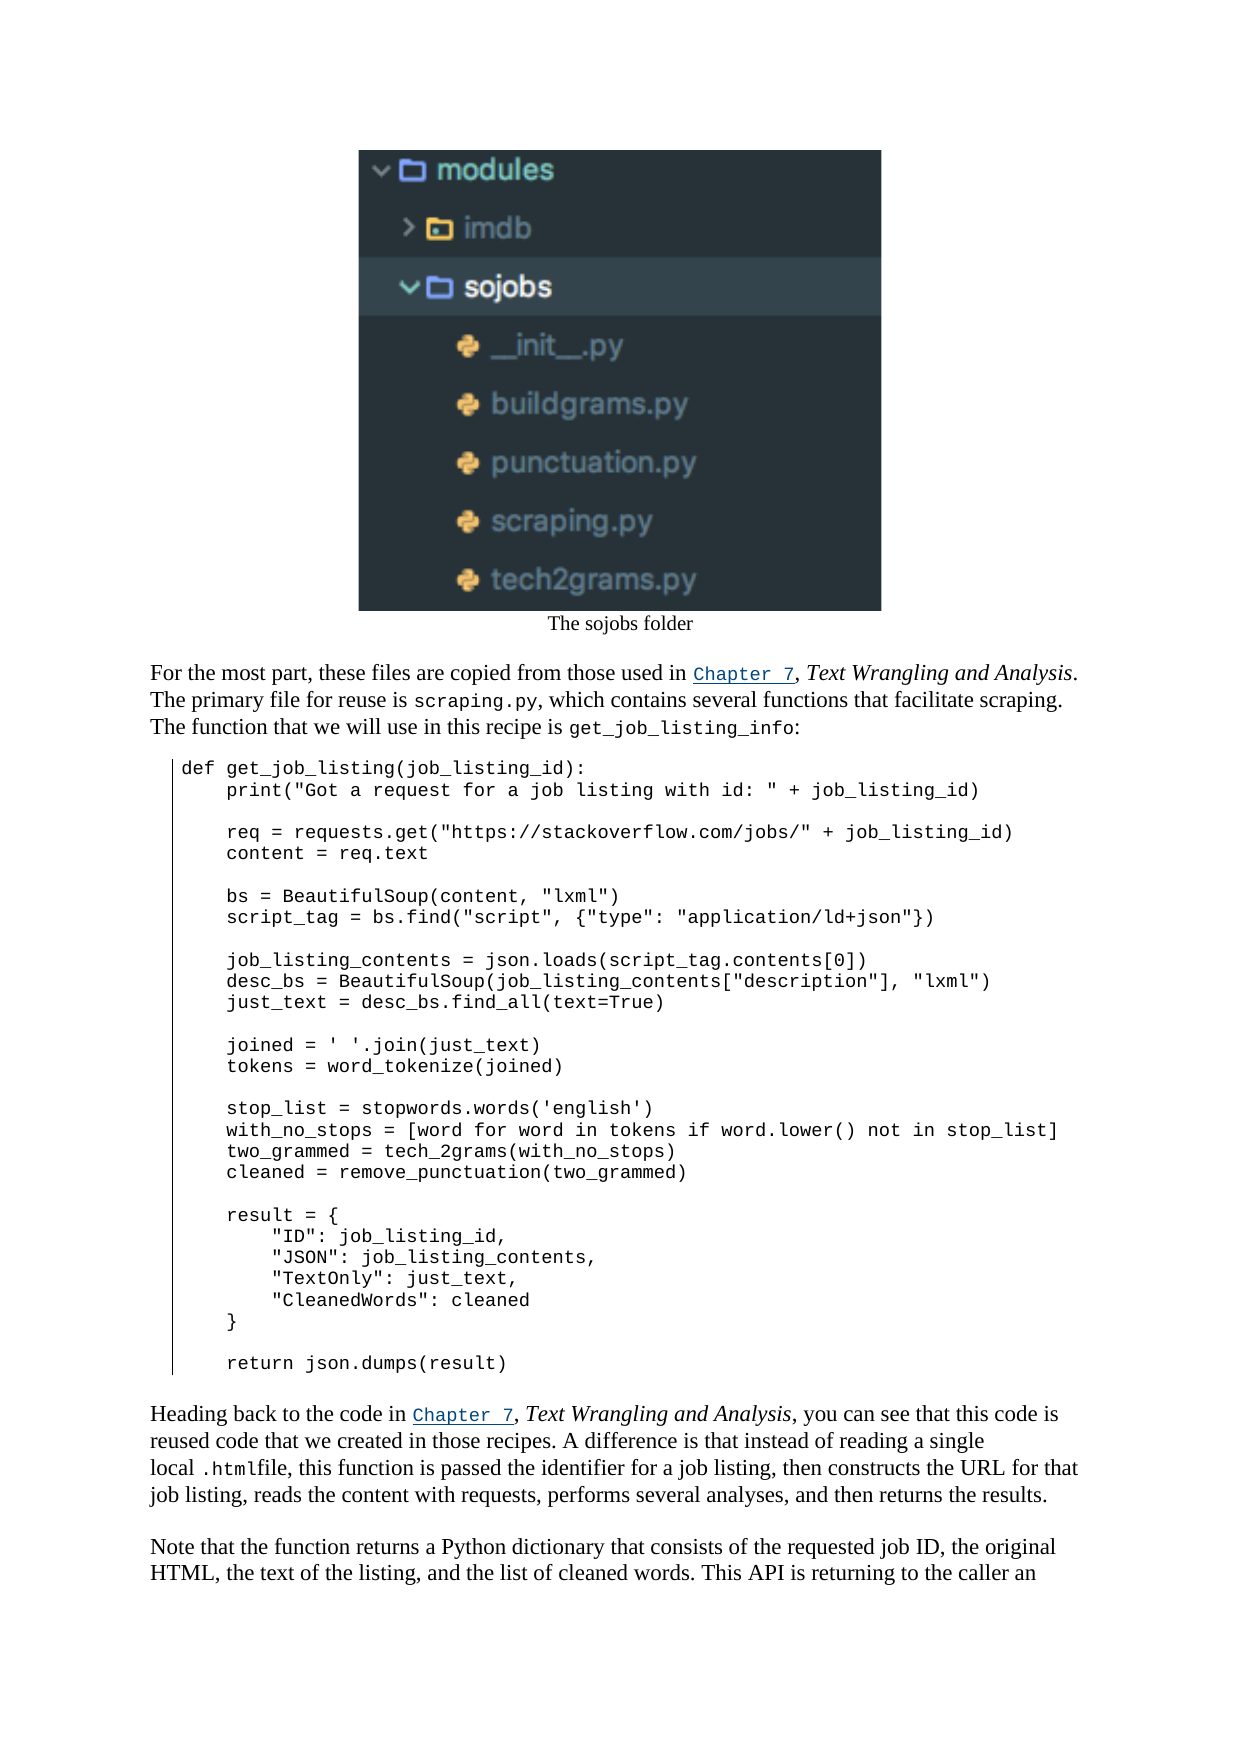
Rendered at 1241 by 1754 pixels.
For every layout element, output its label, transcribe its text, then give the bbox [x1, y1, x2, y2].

text The sojobs folder [150, 610, 1090, 634]
text For the most part, these files are copied from those used in Chapter 7, Text Wrangling and Analysis. The primary file for reuse is scraping.py, which contains several functions that facilitate scraping. The function that we will use in this recipe is get_job_listing_info: [150, 659, 1090, 740]
text def get_job_listing(job_listing_id): print("Got a request for a job listing with id: " + job_listing_id) req = requests.get("https://stackoverflow.com/jobs/" + job_listing_id) content = req.text bs = BeautifulSoup(content, "lxml") script_tag = bs.find("script", {"type": "application/ld+json"}) job_listing_contents = json.loads(script_tag.contents[0]) desc_bs = BeautifulSoup(job_listing_contents["description"], "lxml") just_text = desc_bs.find_all(text=True) joined = ' '.join(just_text) tokens = word_tokenize(joined) stop_list = stopwords.words('english') with_no_stops = [word for word in tokens if word.lower() not in stop_list] two_grammed = tech_2grams(with_no_stops) cleaned = remove_punctuation(two_grammed) result = { "ID": job_listing_id, "JSON": job_listing_contents, "TextOnly": just_text, "CleanedWords": cleaned } return json.dumps(result) [173, 759, 1090, 1375]
text Heading back to the code in Chapter 7, Text Wrangling and Analysis, you can see that this code is reused code that we created in those recipes. A difference is that instead of reading a single local .htmlfile, this function is passed the identifier for a job listing, then constructs the URL for that job listing, reads the content with requests, performs several analyses, and then returns the results. [150, 1400, 1090, 1507]
picture [358, 150, 882, 611]
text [150, 1532, 1090, 1586]
